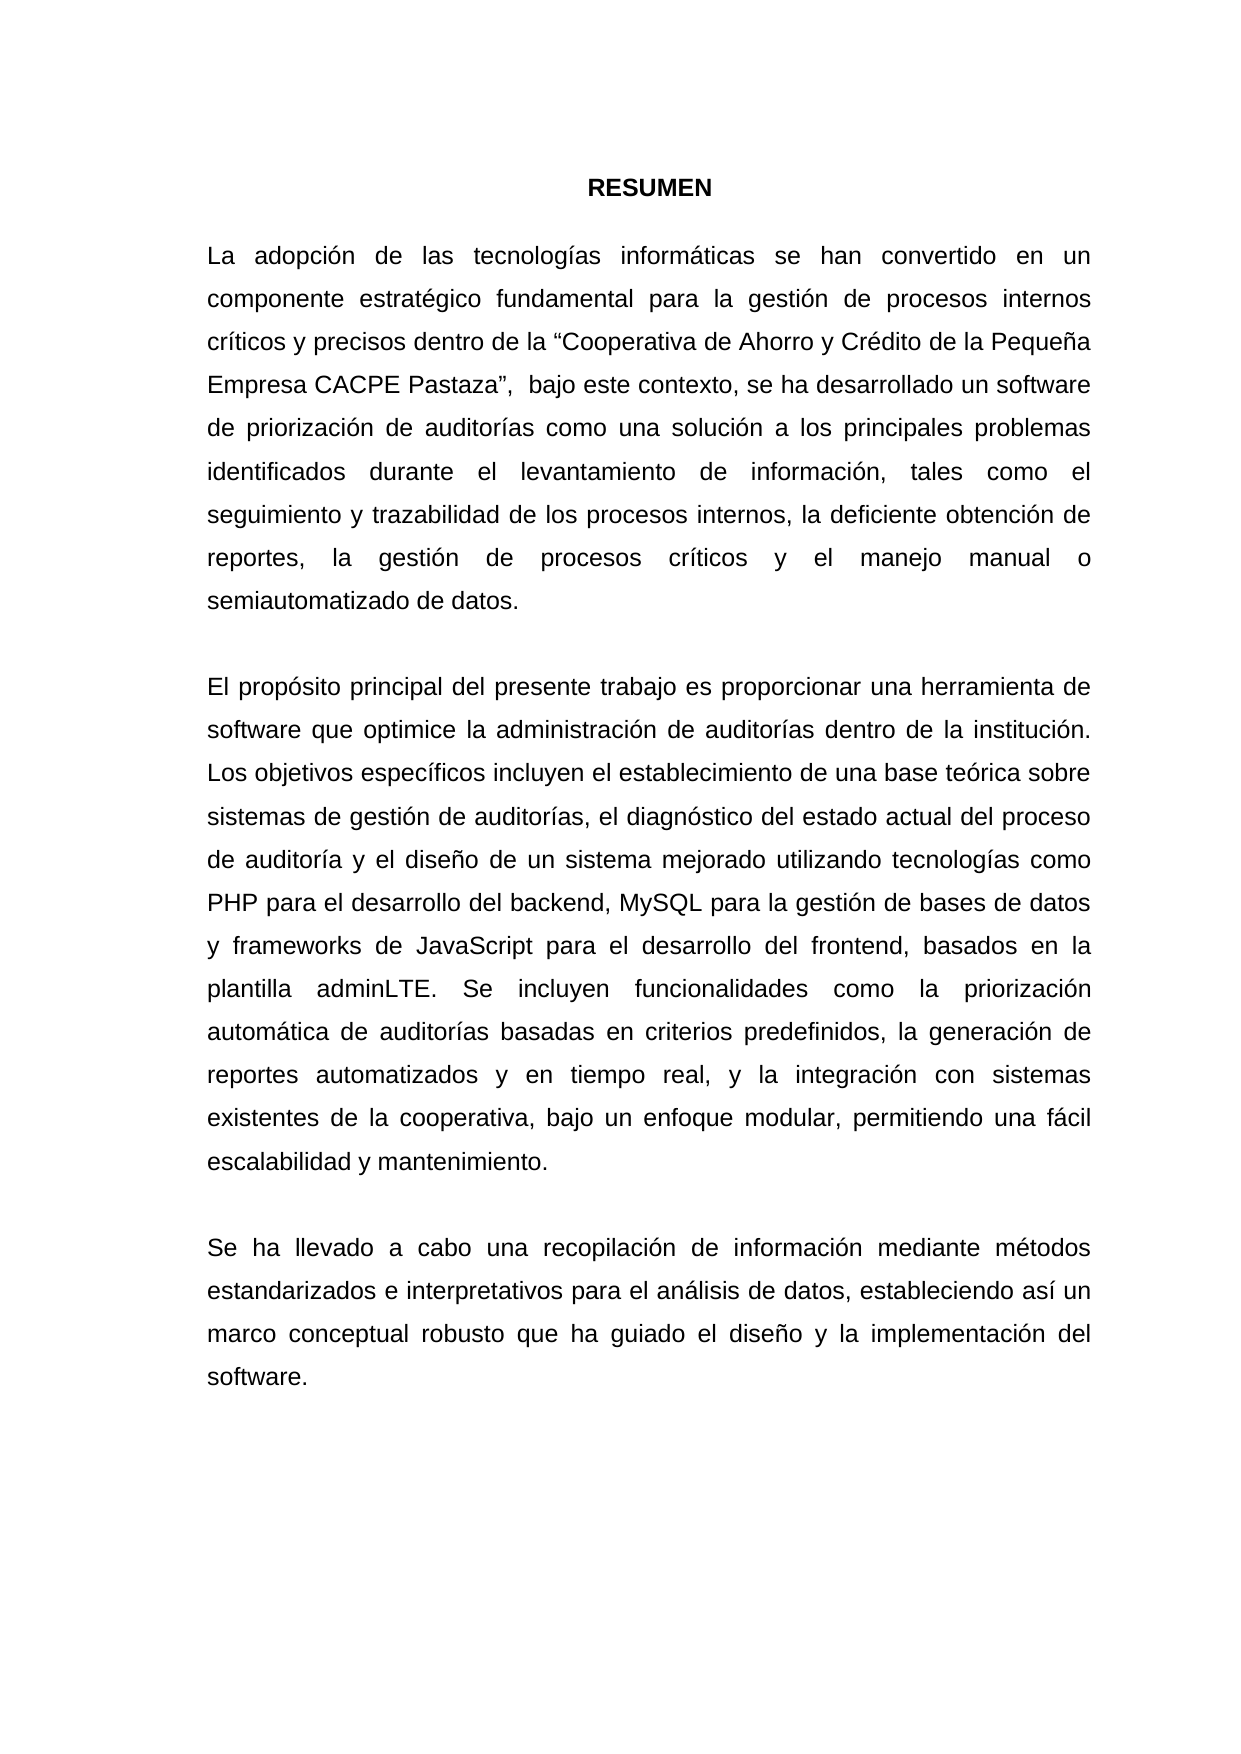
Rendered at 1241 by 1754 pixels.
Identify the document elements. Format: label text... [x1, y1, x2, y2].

text El propósito principal del presente trabajo es proporcionar una herramienta de software que optimice la administración de auditorías dentro de la institución. Los objetivos específicos incluyen el establecimiento de una base teórica sobre sistemas de gestión de auditorías, el diagnóstico del estado actual del proceso de auditoría y el diseño de un sistema mejorado utilizando tecnologías como PHP para el desarrollo del backend, MySQL para la gestión de bases de datos y frameworks de JavaScript para el desarrollo del frontend, basados en la plantilla adminLTE. Se incluyen funcionalidades como la priorización automática de auditorías basadas en criterios predefinidos, la generación de reportes automatizados y en tiempo real, y la integración con sistemas existentes de la cooperativa, bajo un enfoque modular, permitiendo una fácil escalabilidad y mantenimiento. [207, 672, 1092, 1175]
text La adopción de las tecnologías informáticas se han convertido en un componente estratégico fundamental para la gestión de procesos internos críticos y precisos dentro de la “Cooperativa de Ahorro y Crédito de la Pequeña Empresa CACPE Pastaza”, bajo este contexto, se ha desarrollado un software de priorización de auditorías como una solución a los principales problemas identificados durante el levantamiento de información, tales como el seguimiento y trazabilidad de los procesos internos, la deficiente obtención de reportes, la gestión de procesos críticos y el manejo manual o semiautomatizado de datos. [207, 241, 1092, 614]
subtitle RESUMEN [207, 173, 1092, 201]
text Se ha llevado a cabo una recopilación de información mediante métodos estandarizados e interpretativos para el análisis de datos, estableciendo así un marco conceptual robusto que ha guiado el diseño y la implementación del software. [207, 1233, 1092, 1391]
